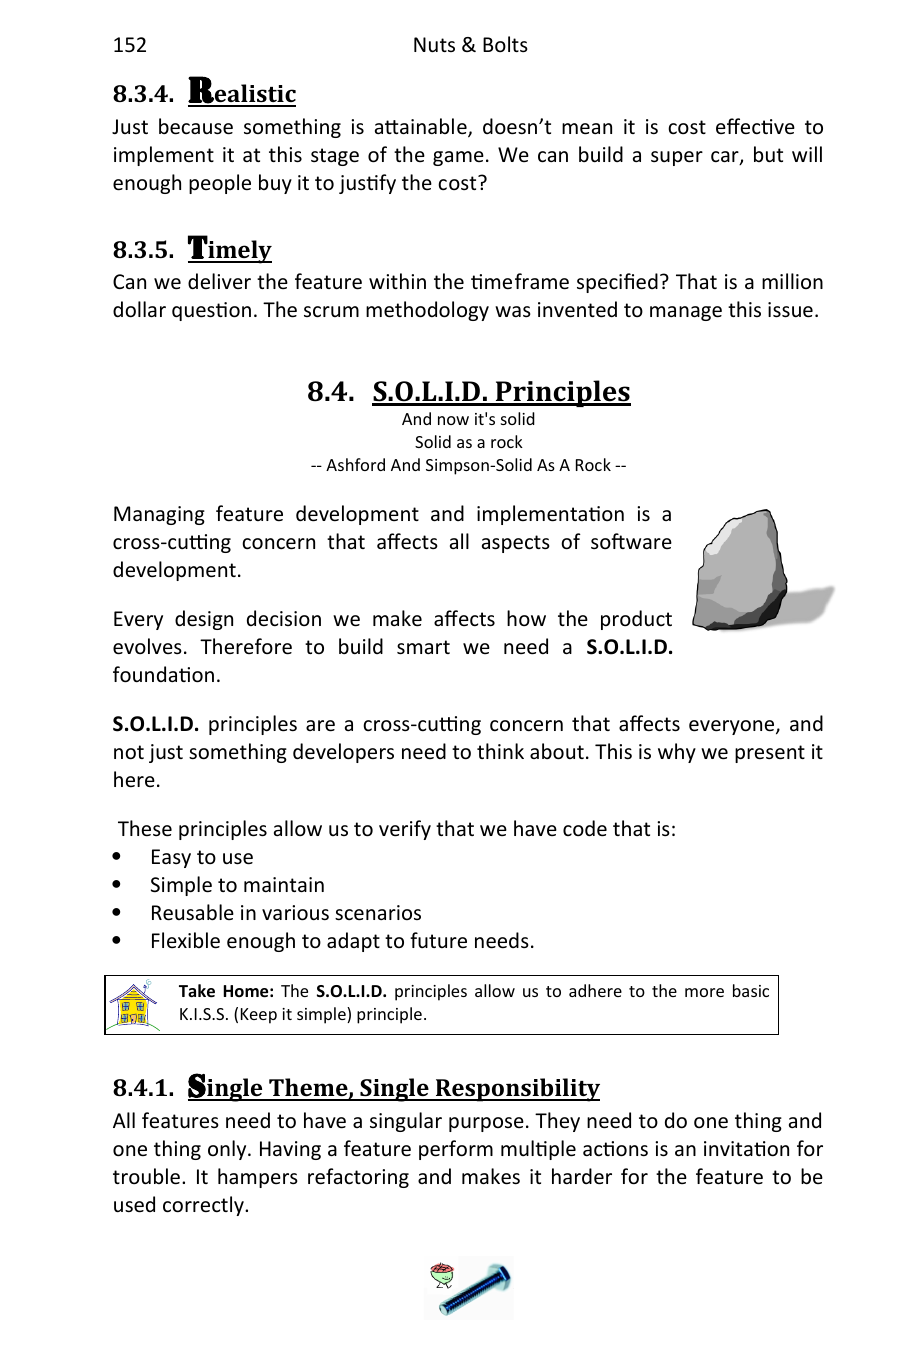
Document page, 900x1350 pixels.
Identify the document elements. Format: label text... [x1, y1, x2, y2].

text Every design decision we make affects how the product evolves. Therefore to build smart we need a S.O.L.I.D. foundation. [112, 604, 825, 688]
list Timely [112, 234, 825, 267]
text -- Ashford And Simpson-Solid As A Rock -- [112, 453, 825, 476]
list Realistic [112, 75, 825, 112]
text Just because something is attainable, doesn’t mean it is cost effective to implement it at this stage of the game. We can build a super car, but will enough people buy it to justify the cost? [112, 112, 825, 197]
list Easy to use [112, 842, 825, 870]
text All features need to have a singular purpose. They need to do one thing and one thing only. Having a feature perform multiple actions is an invitation for trouble. It hampers refactoring and makes it harder for the feature to be used correctly. [112, 1106, 825, 1218]
text S.O.L.I.D. principles are a cross-cutting concern that affects everyone, and not just something developers need to think about. This is why we present it here. [112, 709, 825, 793]
list Flexible enough to adapt to future needs. [112, 926, 825, 954]
list S.O.L.I.D. Principles [112, 373, 825, 408]
text These principles allow us to verify that we have code that is: [112, 814, 825, 842]
list Single Theme, Single Responsibility [112, 1073, 825, 1106]
text And now it's solid [112, 408, 825, 431]
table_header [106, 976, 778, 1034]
list Reusable in various scenarios [112, 898, 825, 926]
text Solid as a rock [112, 431, 825, 453]
text Can we deliver the feature within the timeframe specified? That is a million dollar question. The scrum methodology was invented to manage this issue. [112, 267, 825, 323]
list Simple to maintain [112, 870, 825, 898]
picture [692, 509, 837, 634]
text Managing feature development and implementation is a cross-cutting concern that affects all aspects of software development. [112, 499, 825, 583]
picture [423, 1256, 514, 1320]
